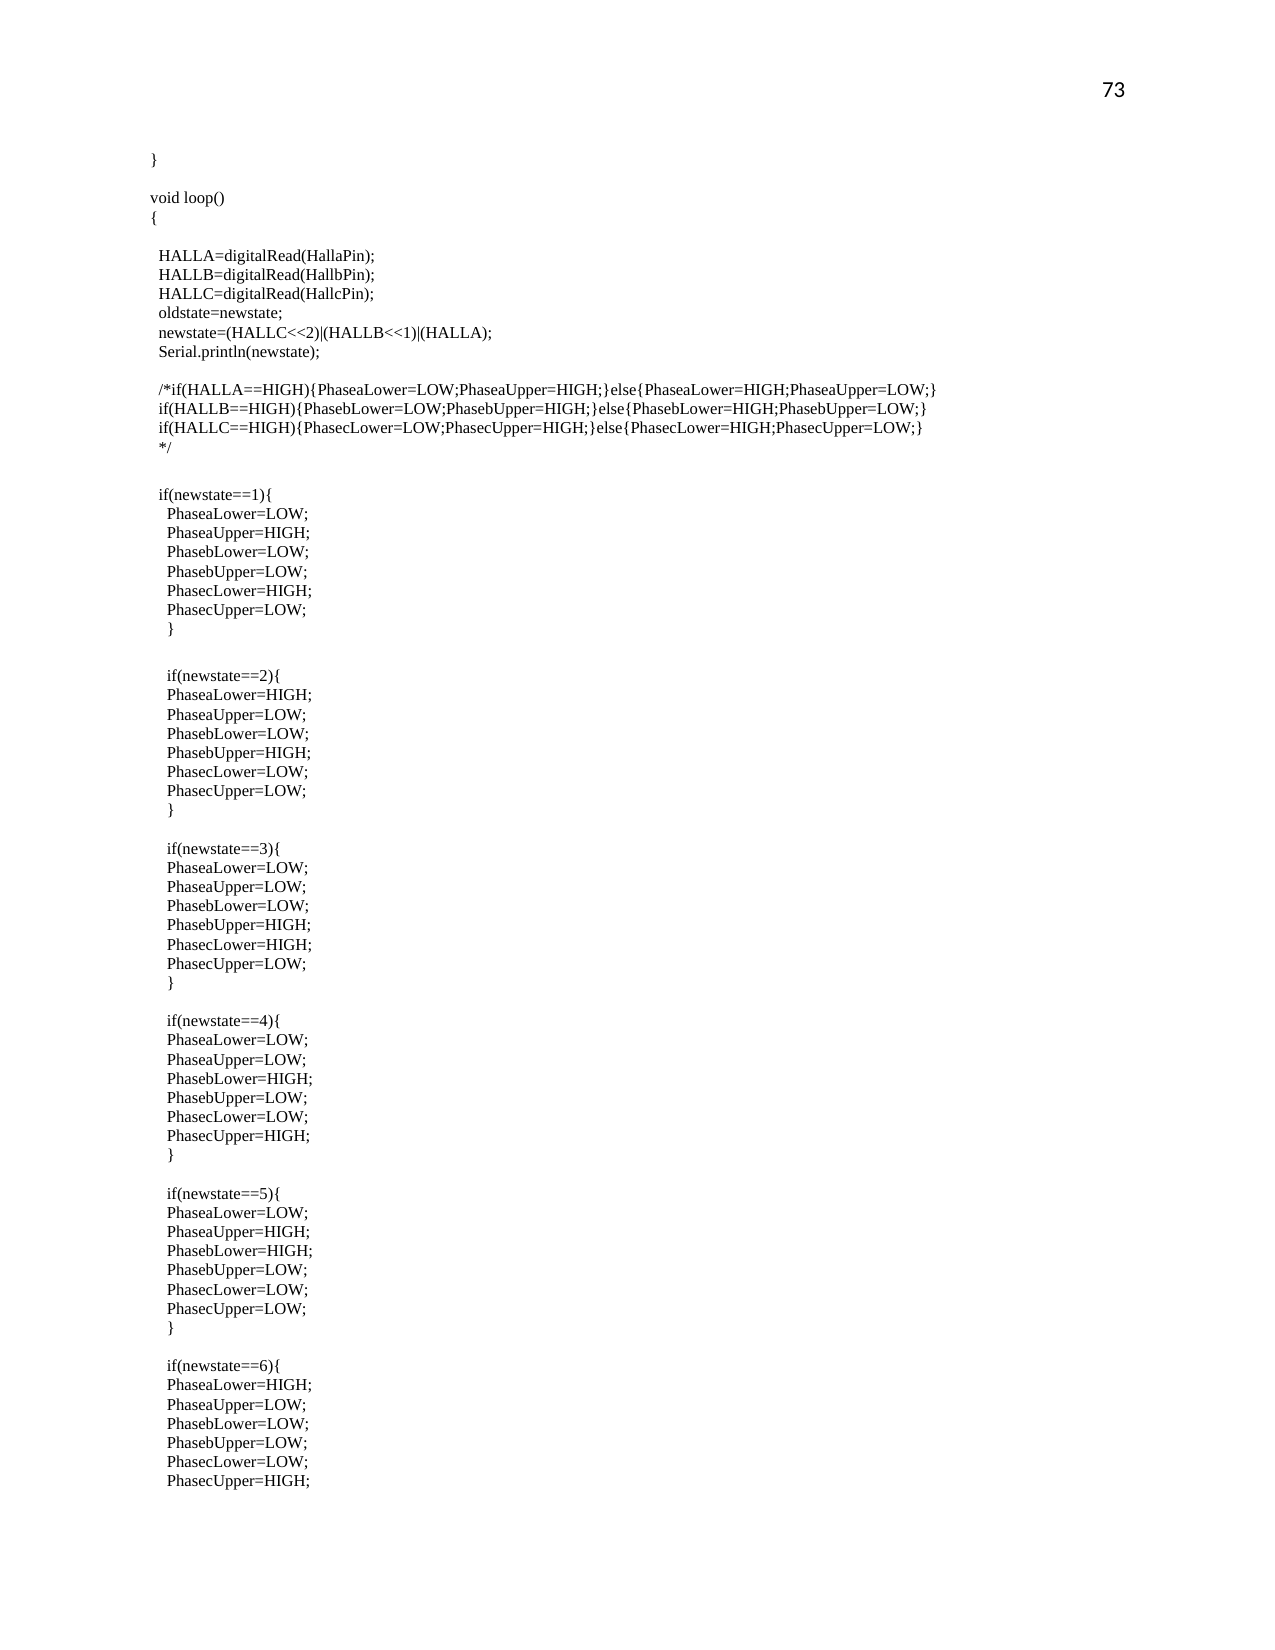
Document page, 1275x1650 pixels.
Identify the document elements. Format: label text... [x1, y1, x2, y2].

text PhasebUpper=HIGH; [150, 743, 1125, 762]
text PhasecLower=HIGH; [150, 581, 1125, 600]
text PhasecUpper=LOW; [150, 600, 1125, 619]
text PhaseaUpper=LOW; [150, 1049, 1125, 1068]
text PhasebLower=LOW; [150, 723, 1125, 743]
text void loop() [150, 188, 1125, 207]
text PhasecUpper=HIGH; [150, 1471, 1125, 1490]
text PhaseaLower=HIGH; [150, 1375, 1125, 1394]
text PhasecLower=LOW; [150, 762, 1125, 781]
text } [150, 973, 1125, 992]
text } [150, 619, 1125, 638]
text PhasebUpper=LOW; [150, 1433, 1125, 1452]
text PhaseaLower=LOW; [150, 504, 1125, 523]
text PhaseaUpper=HIGH; [150, 1222, 1125, 1241]
text PhasecUpper=HIGH; [150, 1126, 1125, 1145]
text PhaseaUpper=LOW; [150, 1394, 1125, 1413]
text oldstate=newstate; [150, 303, 1125, 322]
text } [150, 150, 1125, 169]
text } [150, 1145, 1125, 1164]
text PhasecLower=LOW; [150, 1452, 1125, 1471]
text PhasecUpper=LOW; [150, 781, 1125, 800]
text if(newstate==1){ [150, 485, 1125, 504]
text PhasebUpper=HIGH; [150, 915, 1125, 934]
text if(newstate==2){ [150, 666, 1125, 685]
text PhaseaLower=LOW; [150, 1030, 1125, 1049]
text PhasecLower=LOW; [150, 1107, 1125, 1126]
text PhasebLower=LOW; [150, 896, 1125, 915]
text if(newstate==6){ [150, 1356, 1125, 1375]
text */ [150, 437, 1125, 457]
text /*if(HALLA==HIGH){PhaseaLower=LOW;PhaseaUpper=HIGH;}else{PhaseaLower=HIGH;PhaseaUpper=LOW;} [150, 380, 1125, 399]
text PhaseaUpper=LOW; [150, 704, 1125, 723]
text PhasebUpper=LOW; [150, 1260, 1125, 1279]
text PhaseaLower=LOW; [150, 1203, 1125, 1222]
text PhasebLower=LOW; [150, 1413, 1125, 1433]
text } [150, 1318, 1125, 1337]
text PhasebLower=LOW; [150, 542, 1125, 561]
text PhasebUpper=LOW; [150, 1088, 1125, 1107]
text PhaseaLower=HIGH; [150, 685, 1125, 704]
text HALLC=digitalRead(HallcPin); [150, 284, 1125, 303]
text PhasecLower=HIGH; [150, 934, 1125, 953]
text PhaseaLower=LOW; [150, 858, 1125, 877]
text { [150, 207, 1125, 227]
text PhasebLower=HIGH; [150, 1241, 1125, 1260]
text newstate=(HALLC<<2)|(HALLB<<1)|(HALLA); [150, 322, 1125, 342]
text if(newstate==5){ [150, 1183, 1125, 1203]
text if(newstate==3){ [150, 838, 1125, 858]
text PhaseaUpper=HIGH; [150, 523, 1125, 542]
text HALLA=digitalRead(HallaPin); [150, 246, 1125, 265]
text PhaseaUpper=LOW; [150, 877, 1125, 896]
text } [150, 800, 1125, 819]
text PhasebUpper=LOW; [150, 561, 1125, 581]
text PhasecUpper=LOW; [150, 1298, 1125, 1318]
text if(HALLB==HIGH){PhasebLower=LOW;PhasebUpper=HIGH;}else{PhasebLower=HIGH;PhasebUpper=LOW;} [150, 399, 1125, 418]
text PhasecUpper=LOW; [150, 953, 1125, 973]
text Serial.println(newstate); [150, 342, 1125, 361]
text HALLB=digitalRead(HallbPin); [150, 265, 1125, 284]
text if(HALLC==HIGH){PhasecLower=LOW;PhasecUpper=HIGH;}else{PhasecLower=HIGH;PhasecUpper=LOW;} [150, 418, 1125, 437]
text PhasecLower=LOW; [150, 1279, 1125, 1298]
text PhasebLower=HIGH; [150, 1068, 1125, 1088]
text if(newstate==4){ [150, 1011, 1125, 1030]
